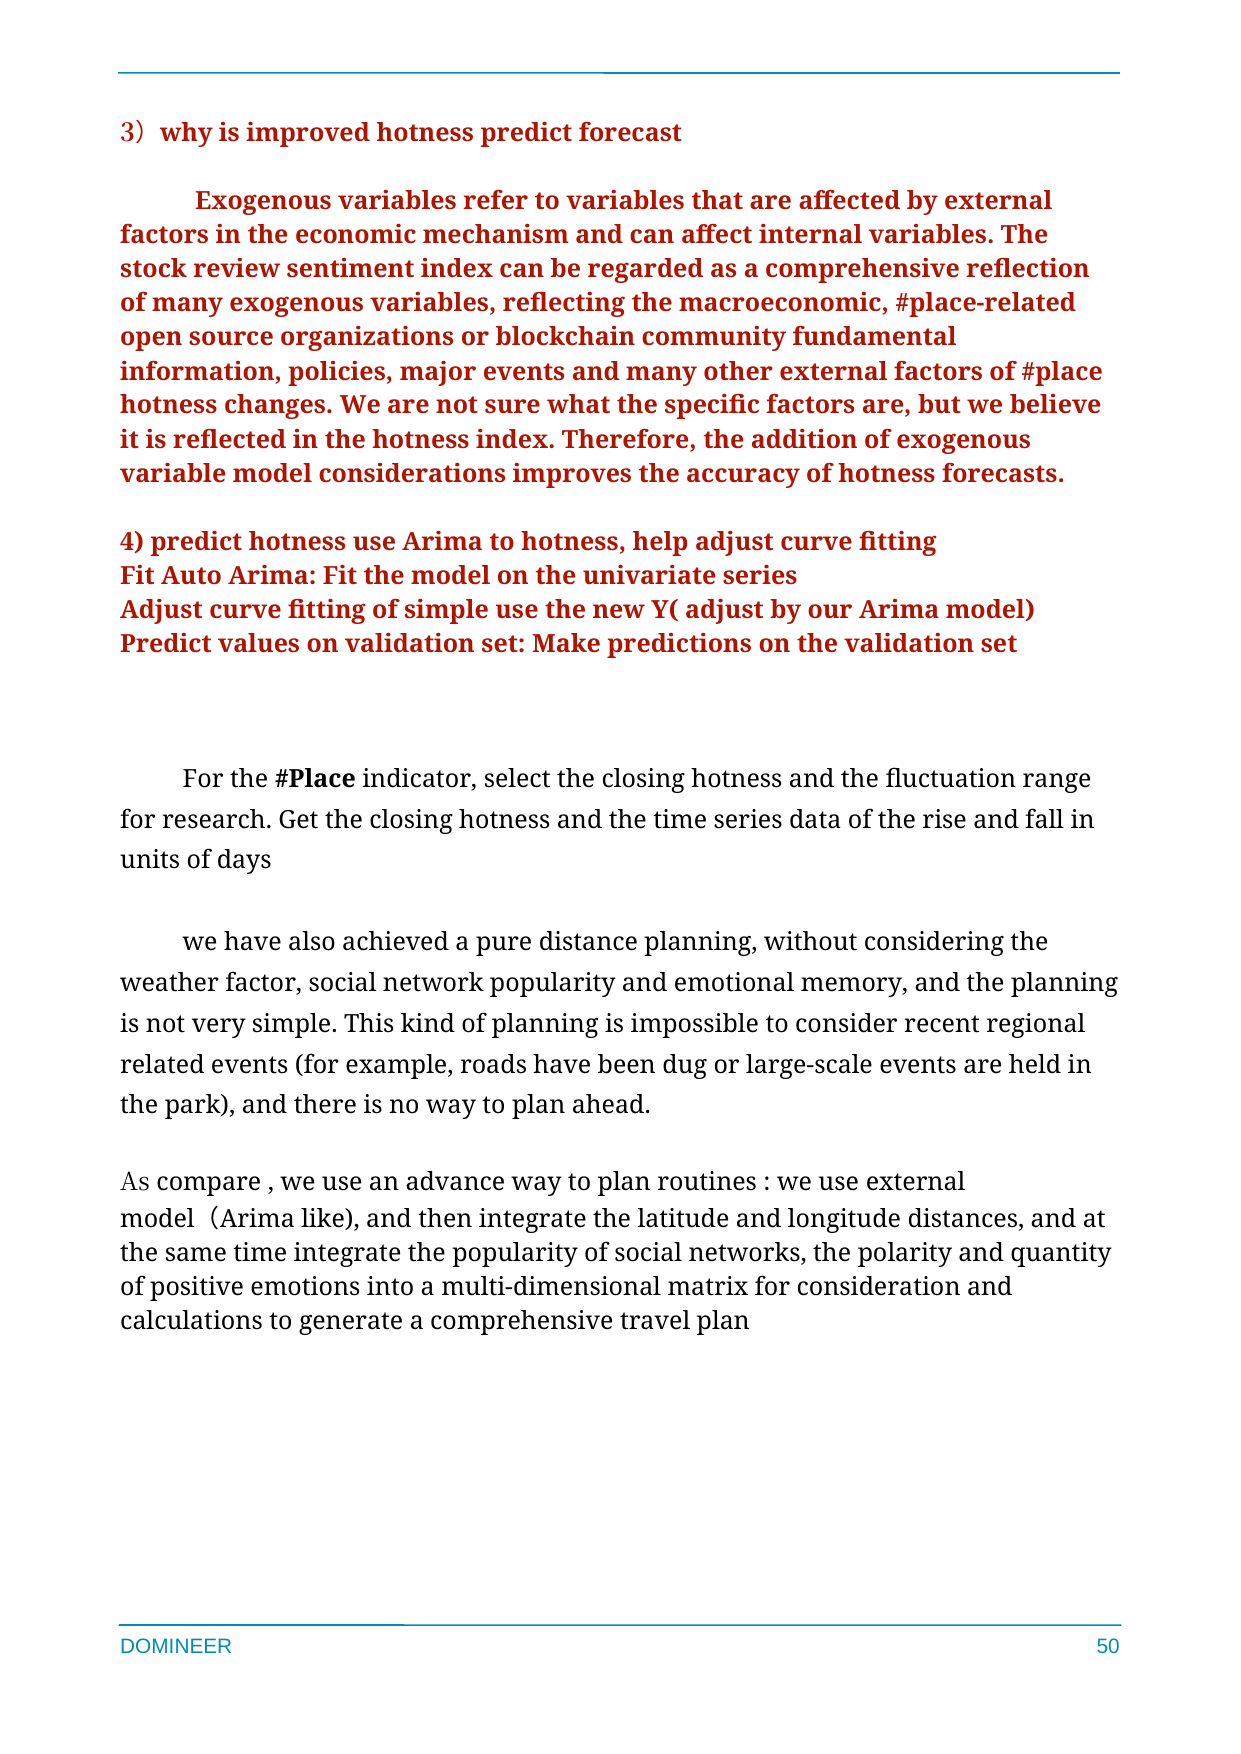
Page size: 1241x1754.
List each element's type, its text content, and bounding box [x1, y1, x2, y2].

text Fit Auto Arima: Fit the model on the univariate series [120, 557, 1120, 592]
text 4) predict hotness use Arima to hotness, help adjust curve fitting [120, 523, 1120, 557]
text For the #Place indicator, select the closing hotness and the fluctuation range for research. Get the closing hotness and the time series data of the rise and fall in units of days [120, 760, 1120, 876]
text 3）why is improved hotness predict forecast [120, 112, 1120, 149]
text Adjust curve fitting of simple use the new Y( adjust by our Arima model) [120, 592, 1120, 626]
text Exogenous variables refer to variables that are affected by external factors in the economic mechanism and can affect internal variables. The stock review sentiment index can be regarded as a comprehensive reflection of many exogenous variables, reflecting the macroeconomic, #place-related open source organizations or blockchain community fundamental information, policies, major events and many other external factors of #place hotness changes. We are not sure what the specific factors are, but we believe it is reflected in the hotness index. Therefore, the addition of exogenous variable model considerations improves the accuracy of hotness forecasts. [120, 183, 1120, 489]
text Predict values on validation set: Make predictions on the validation set [120, 626, 1120, 660]
text we have also achieved a pure distance planning, without considering the weather factor, social network popularity and emotional memory, and the planning is not very simple. This kind of planning is impossible to consider recent regional related events (for example, roads have been dug or large-scale events are held in the park), and there is no way to plan ahead. [120, 924, 1120, 1121]
text As compare , we use an advance way to plan routines : we use external model（Arima like), and then integrate the latitude and longitude distances, and at the same time integrate the popularity of social networks, the polarity and quantity of positive emotions into a multi-dimensional matrix for consideration and calculations to generate a comprehensive travel plan [120, 1162, 1120, 1336]
